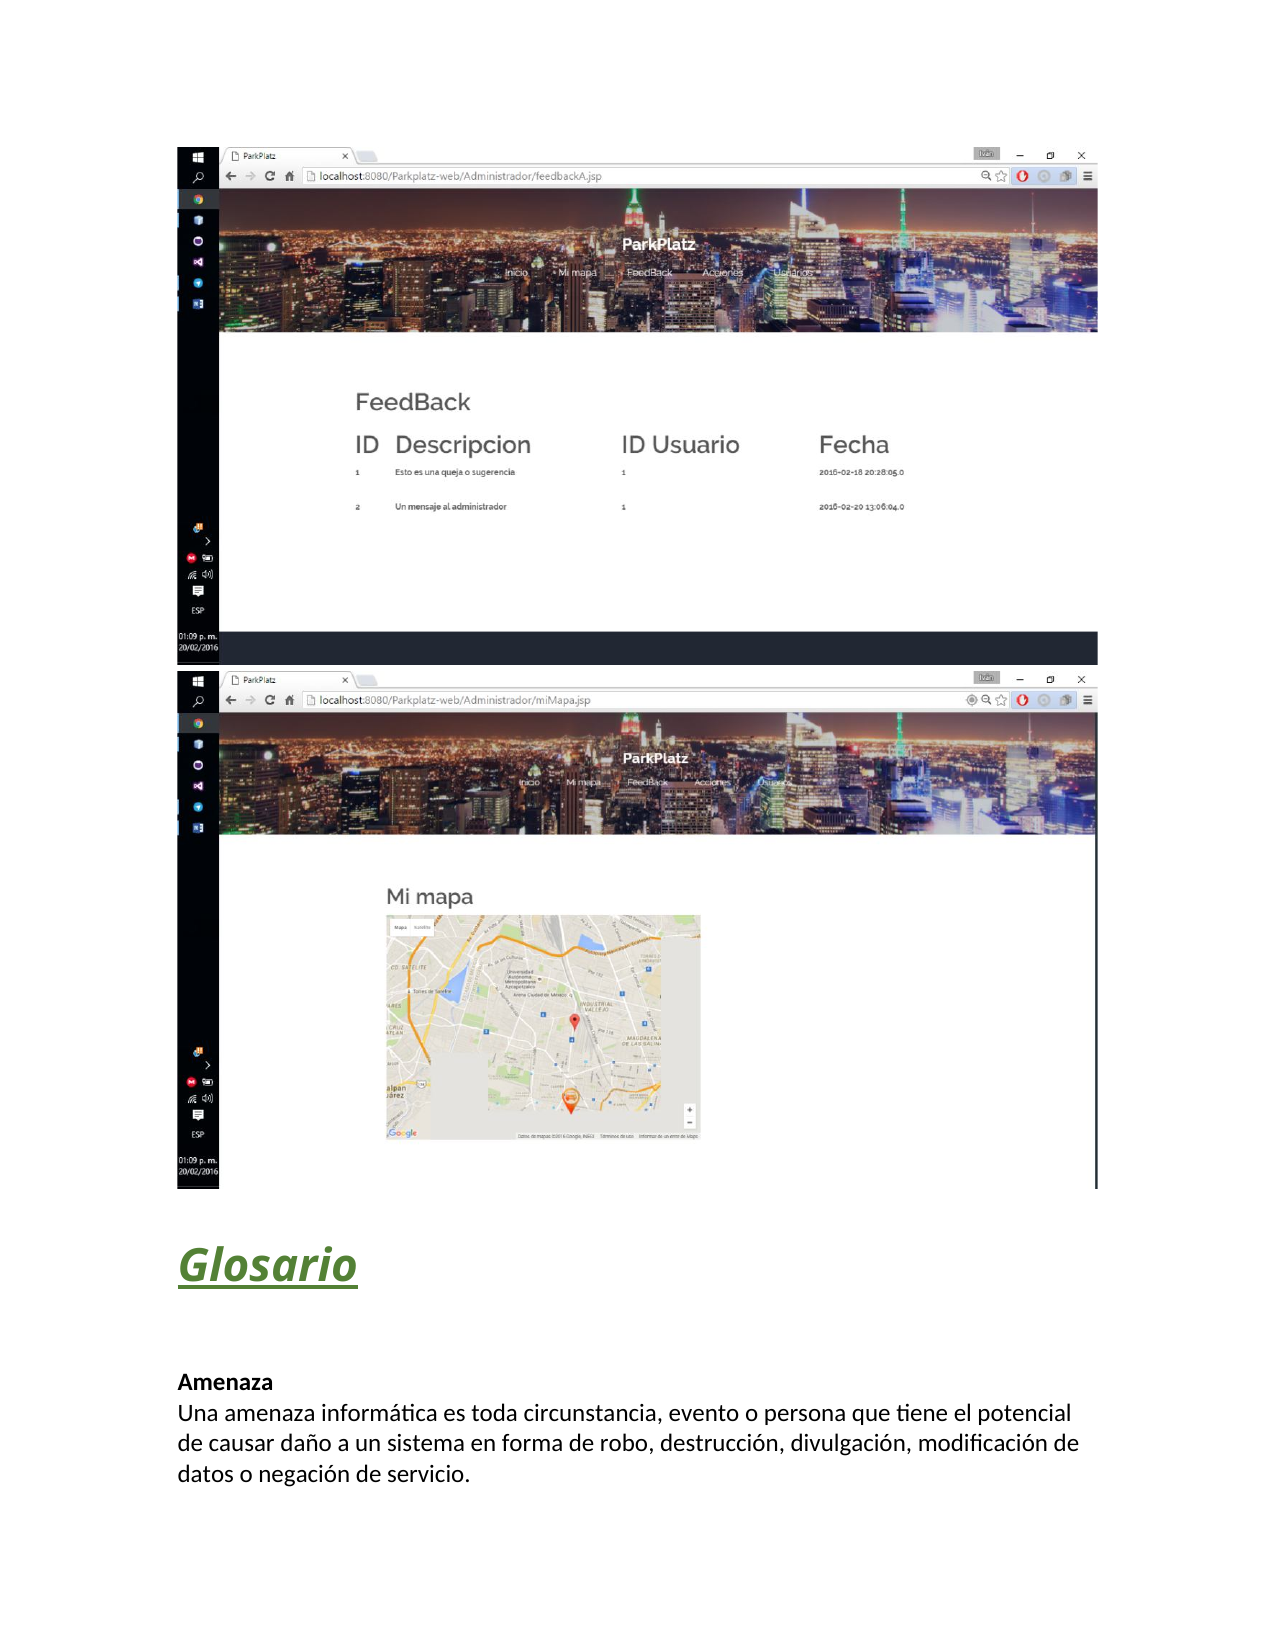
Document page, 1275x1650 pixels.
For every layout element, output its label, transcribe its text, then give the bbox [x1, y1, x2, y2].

text Amenaza Una amenaza informática es toda circunstancia, evento o persona que tiene el potencial de causar daño a un sistema en forma de robo, destrucción, divulgación, modificación de datos o negación de servicio. [177, 1366, 1098, 1488]
picture [177, 671, 1098, 1189]
text Glosario [177, 1233, 1098, 1295]
picture [177, 147, 1098, 665]
